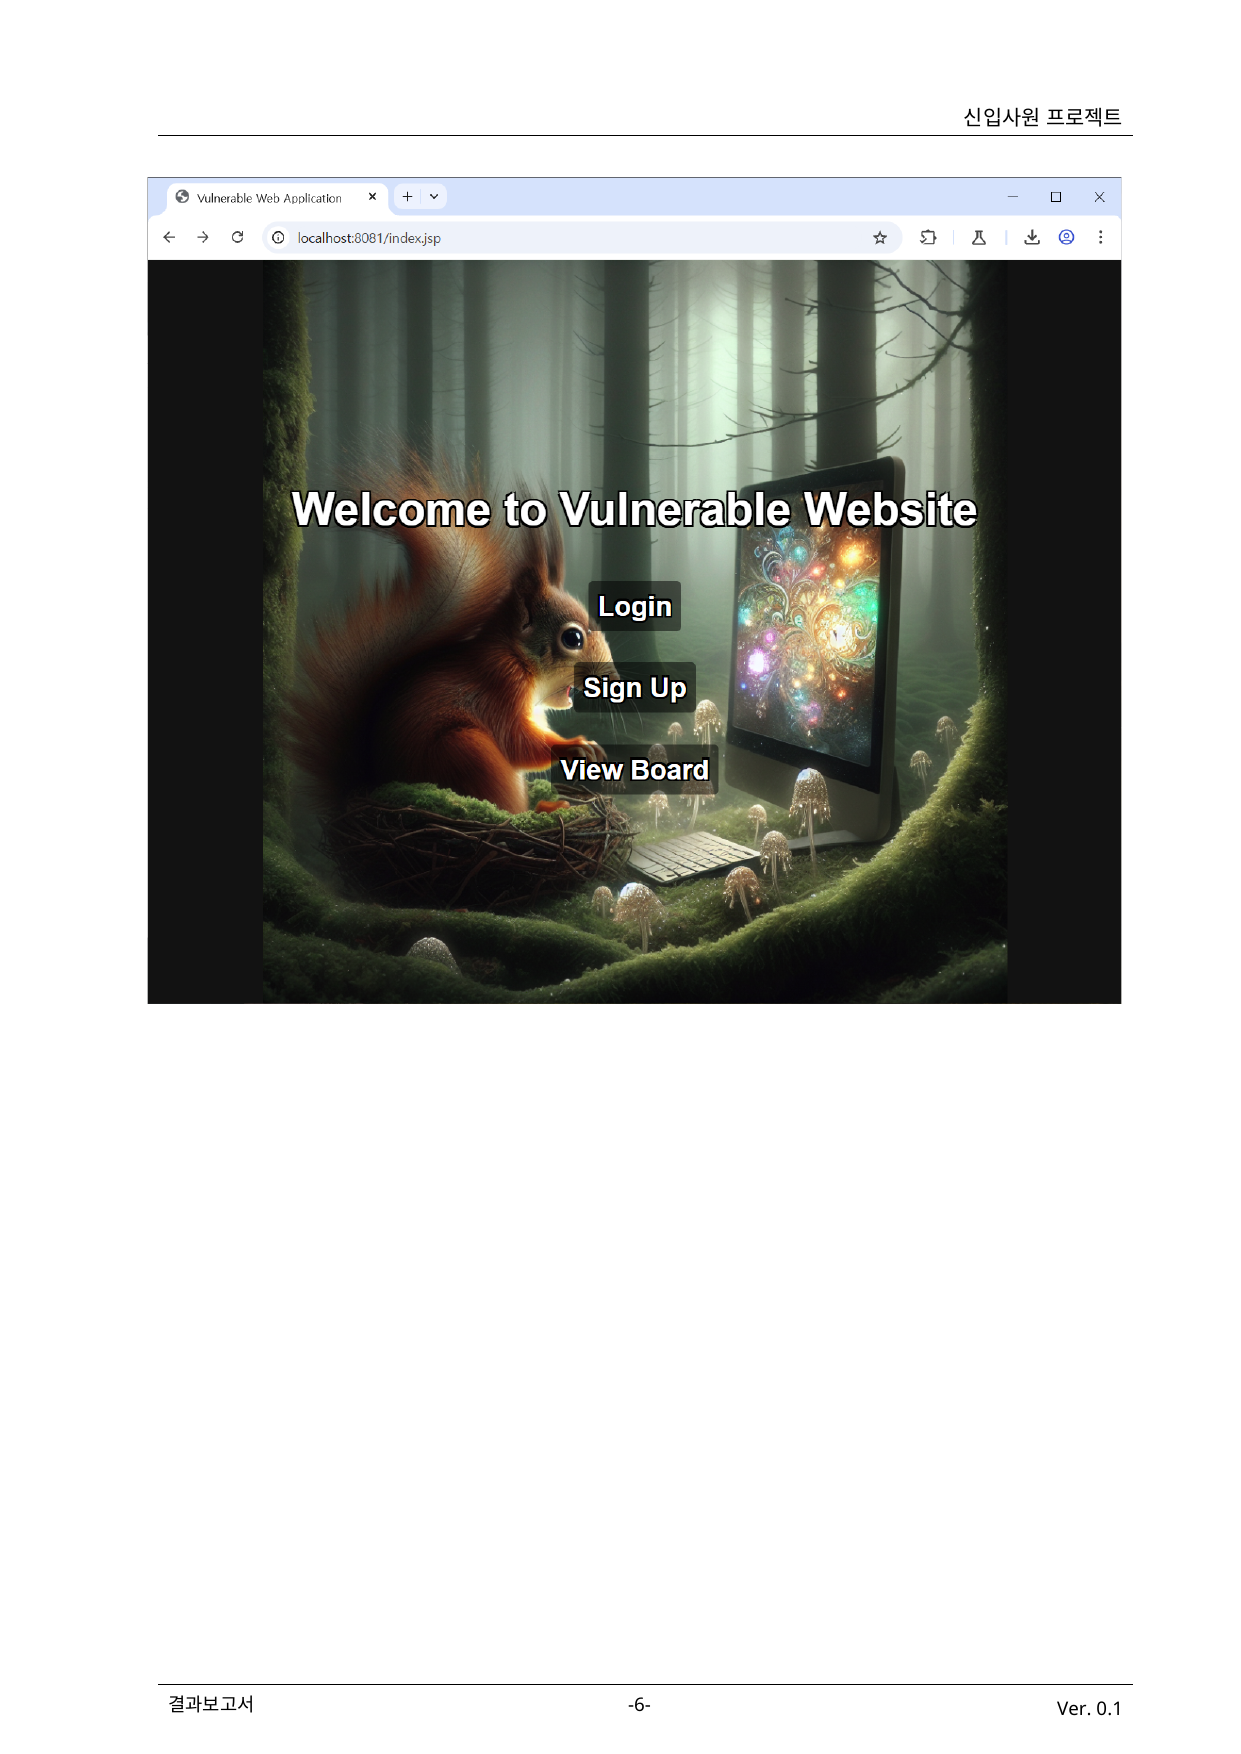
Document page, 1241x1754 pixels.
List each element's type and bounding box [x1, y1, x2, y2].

picture [147, 177, 1122, 1004]
